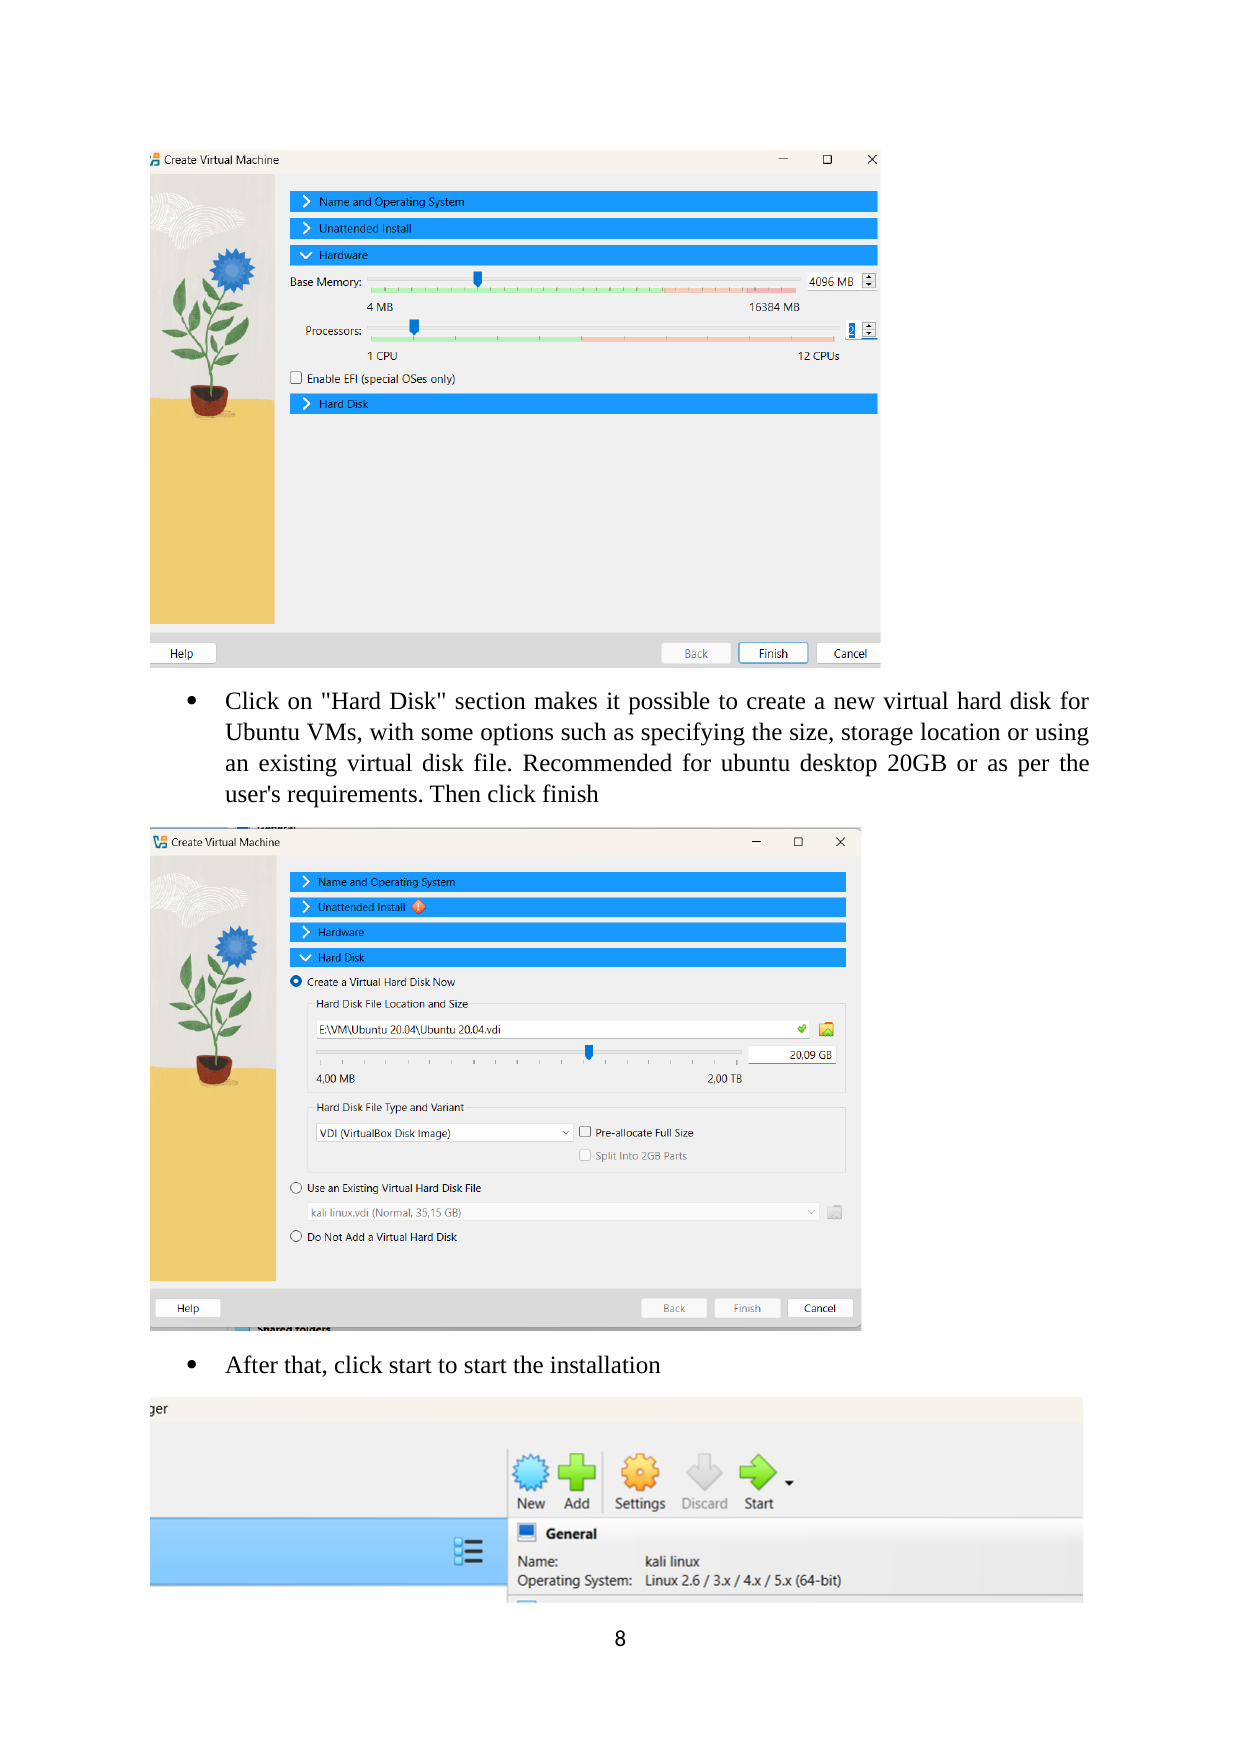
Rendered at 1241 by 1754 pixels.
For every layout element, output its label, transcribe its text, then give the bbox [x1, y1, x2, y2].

picture [150, 1397, 1084, 1603]
picture [150, 827, 862, 1331]
list After that, click start to start the installation [187, 1350, 1090, 1378]
picture [150, 150, 881, 668]
list Click on "Hard Disk" section makes it possible to create a new virtual hard disk for Ubuntu VMs, with some options such as specifying the size, storage location or using an existing virtual disk file. Recommended for ubuntu desktop 20GB or as per the user's requirements. Then click finish [187, 686, 1090, 808]
